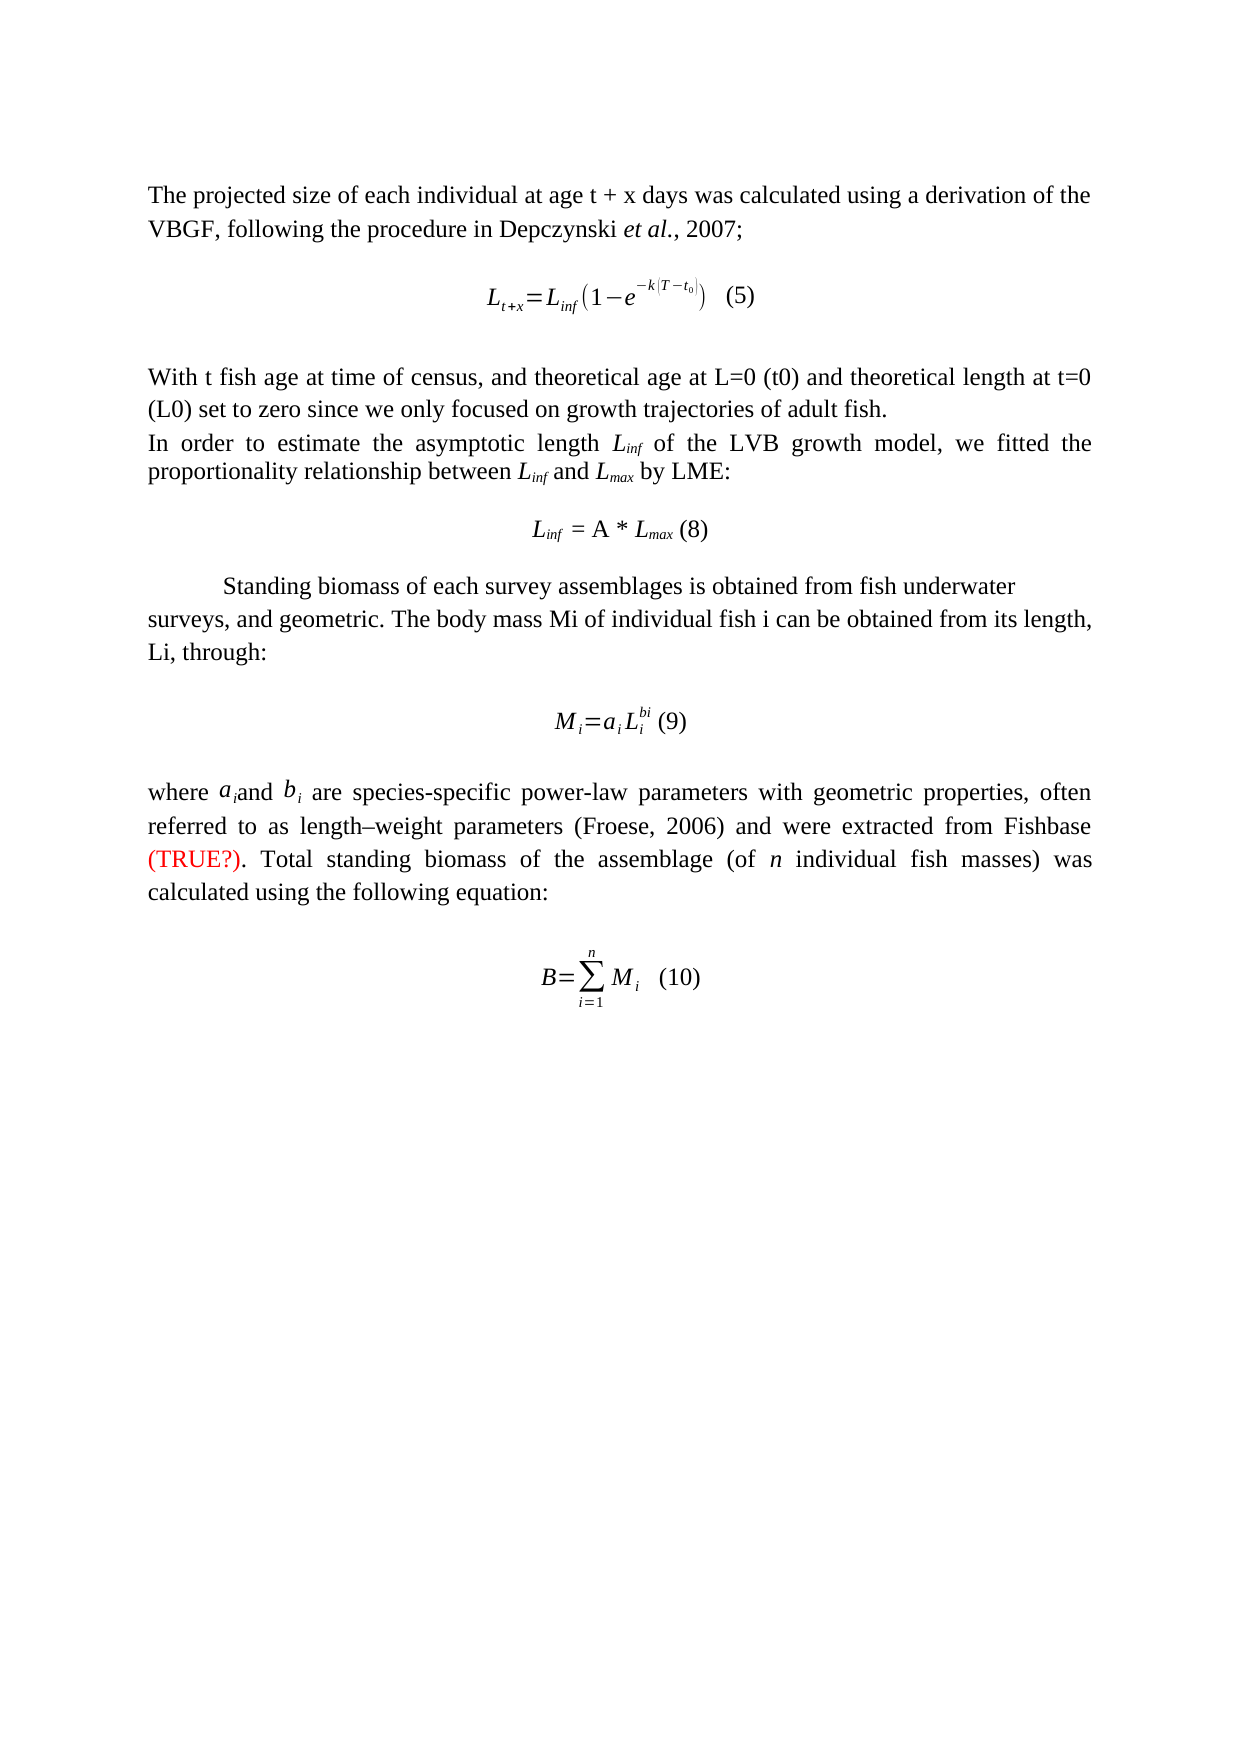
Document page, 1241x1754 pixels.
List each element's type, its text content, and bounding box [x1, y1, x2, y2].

text (5) [148, 277, 1093, 314]
text With t fish age at time of census, and theoretical age at L=0 (t0) and theoretical length at t=0 (L0) set to zero since we only focused on growth trajectories of adult fish. [148, 362, 1093, 423]
text Linf = A * Lmax (8) [148, 514, 1093, 543]
text where and are species-specific power-law parameters with geometric properties, often referred to as length–weight parameters (Froese, 2006) and were extracted from Fishbase (TRUE?). Total standing biomass of the assemblage (of n individual fish masses) was calculated using the following equation: [148, 776, 1093, 906]
text In order to estimate the asymptotic length Linf of the LVB growth model, we fitted the proportionality relationship between Linf and Lmax by LME: [148, 428, 1093, 485]
text (10) [148, 943, 1093, 1011]
text (9) [148, 703, 1093, 738]
text Standing biomass of each survey assemblages is obtained from fish underwater surveys, and geometric. The body mass Mi of individual fish i can be obtained from its length, Li, through: [148, 571, 1093, 666]
text The projected size of each individual at age t + x days was calculated using a derivation of the VBGF, following the procedure in Depczynski et al., 2007; [148, 181, 1093, 242]
